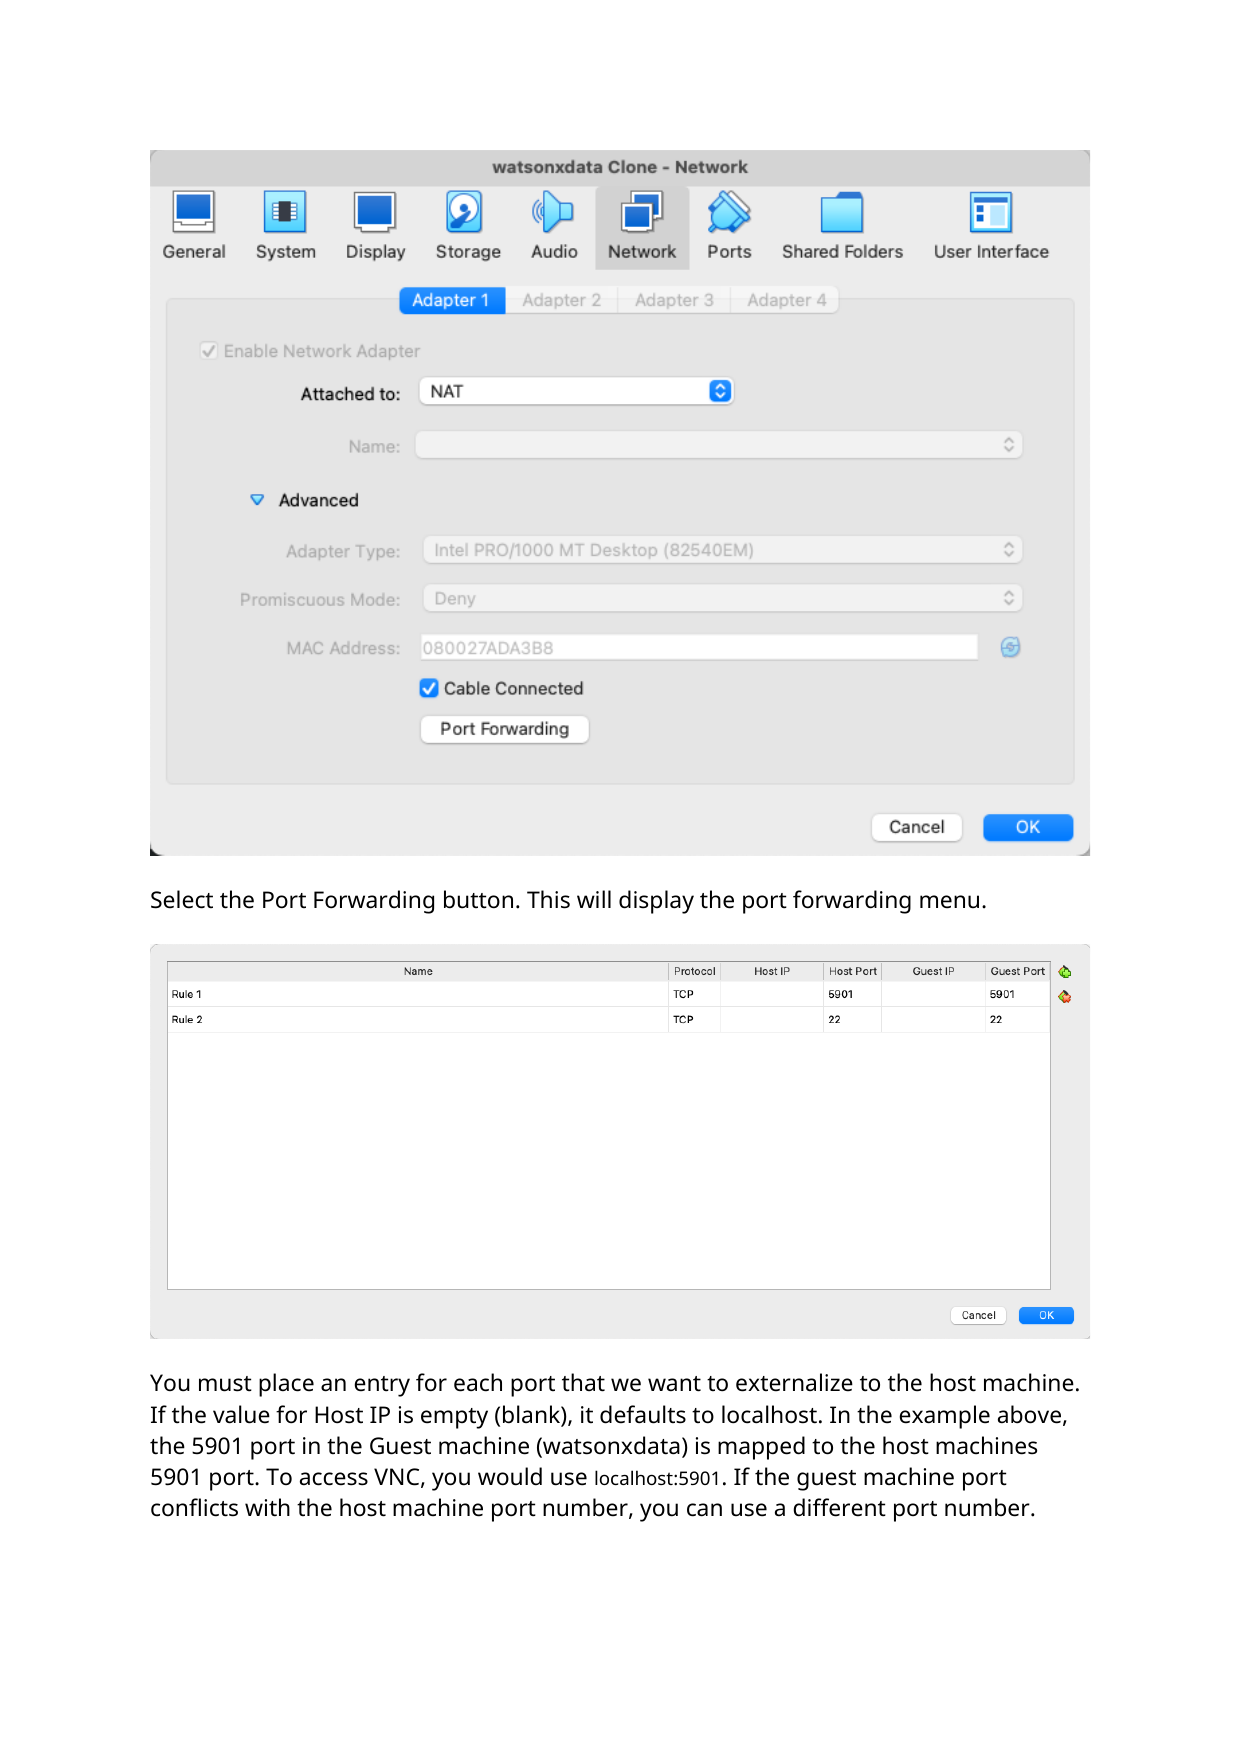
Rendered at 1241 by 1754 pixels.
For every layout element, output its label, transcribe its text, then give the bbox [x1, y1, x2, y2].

text You must place an entry for each port that we want to externalize to the host machine. If the value for Host IP is empty (blank), it defaults to localhost. In the example above, the 5901 port in the Guest machine (watsonxdata) is mapped to the host machines 5901 port. To access VNC, you would use localhost:5901. If the guest machine port conflicts with the host machine port number, you can use a different port number. [150, 1367, 1090, 1524]
picture [150, 150, 1091, 856]
text Select the Port Forwarding button. This will display the port forwarding menu. [150, 884, 1090, 916]
picture [150, 944, 1091, 1339]
